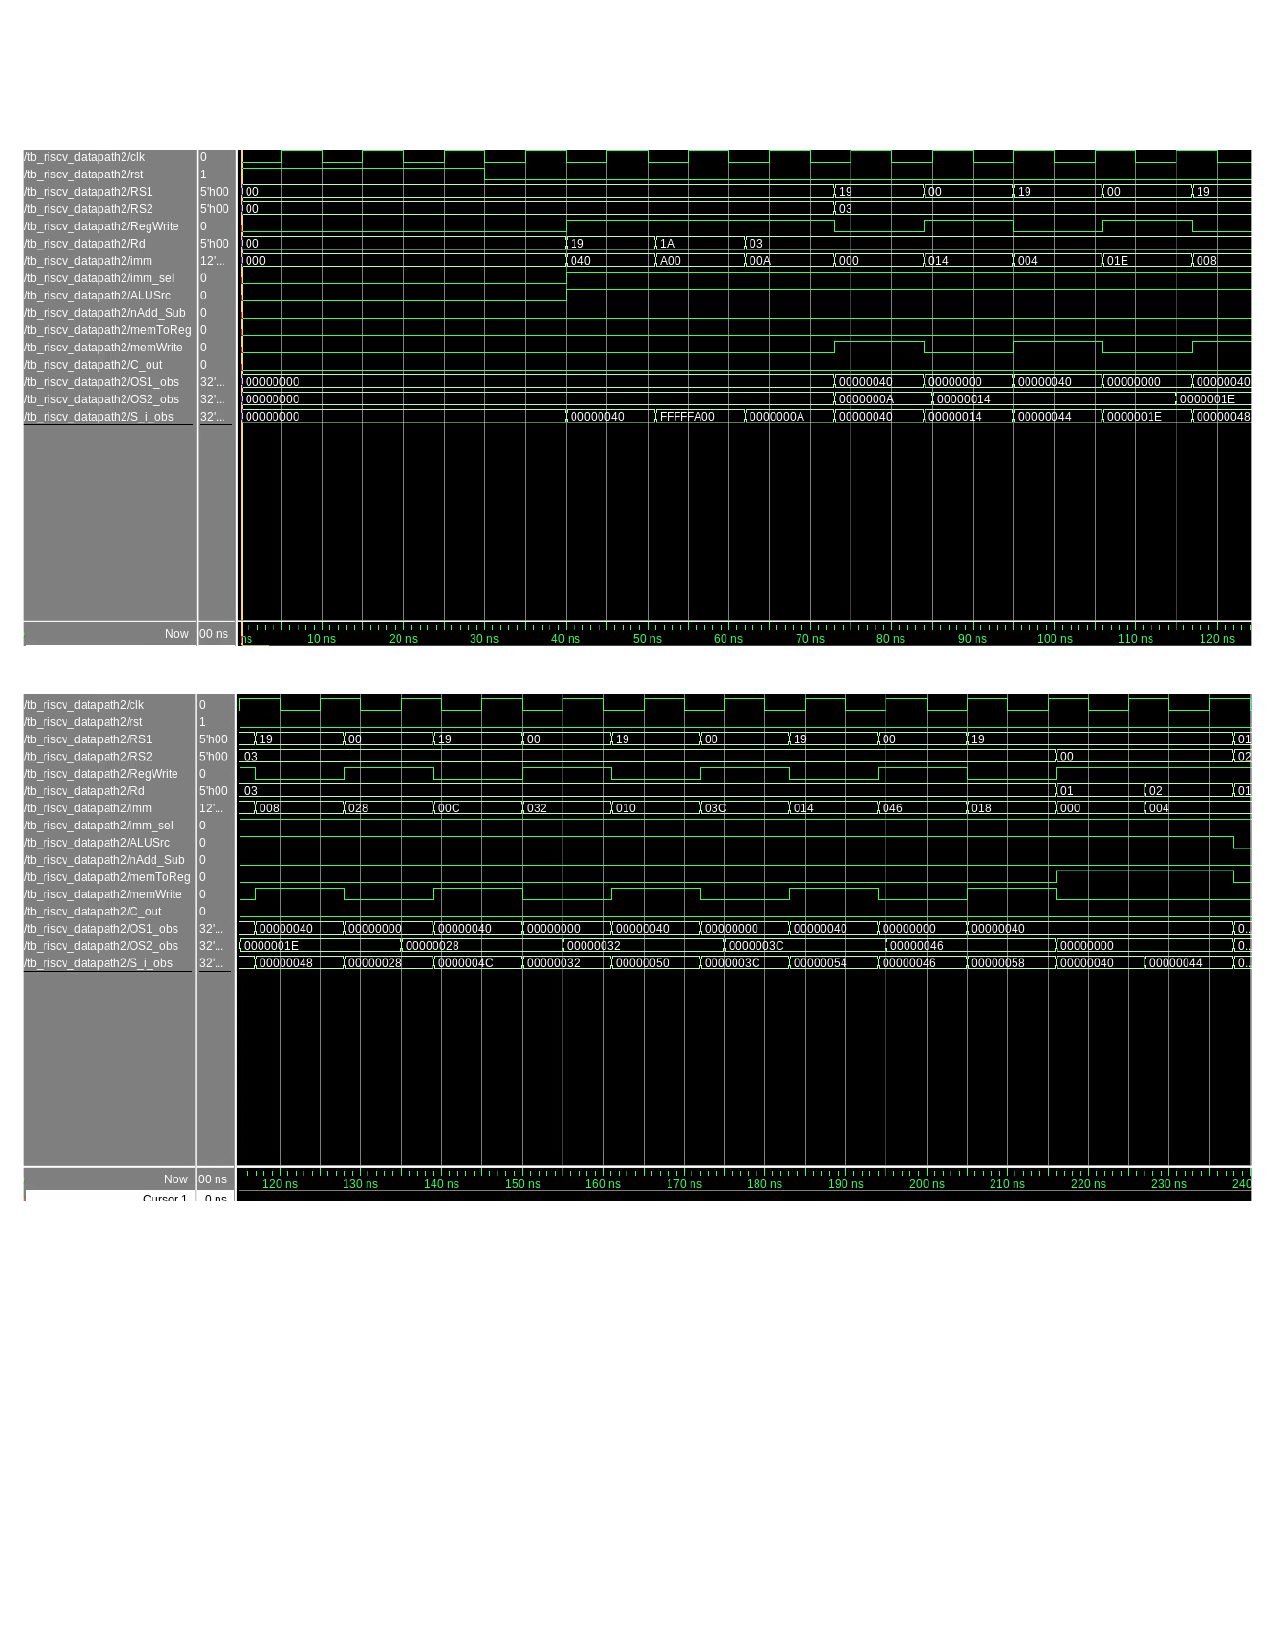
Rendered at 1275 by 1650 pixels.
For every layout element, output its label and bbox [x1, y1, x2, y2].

picture [23, 150, 1252, 646]
picture [23, 694, 1252, 1201]
